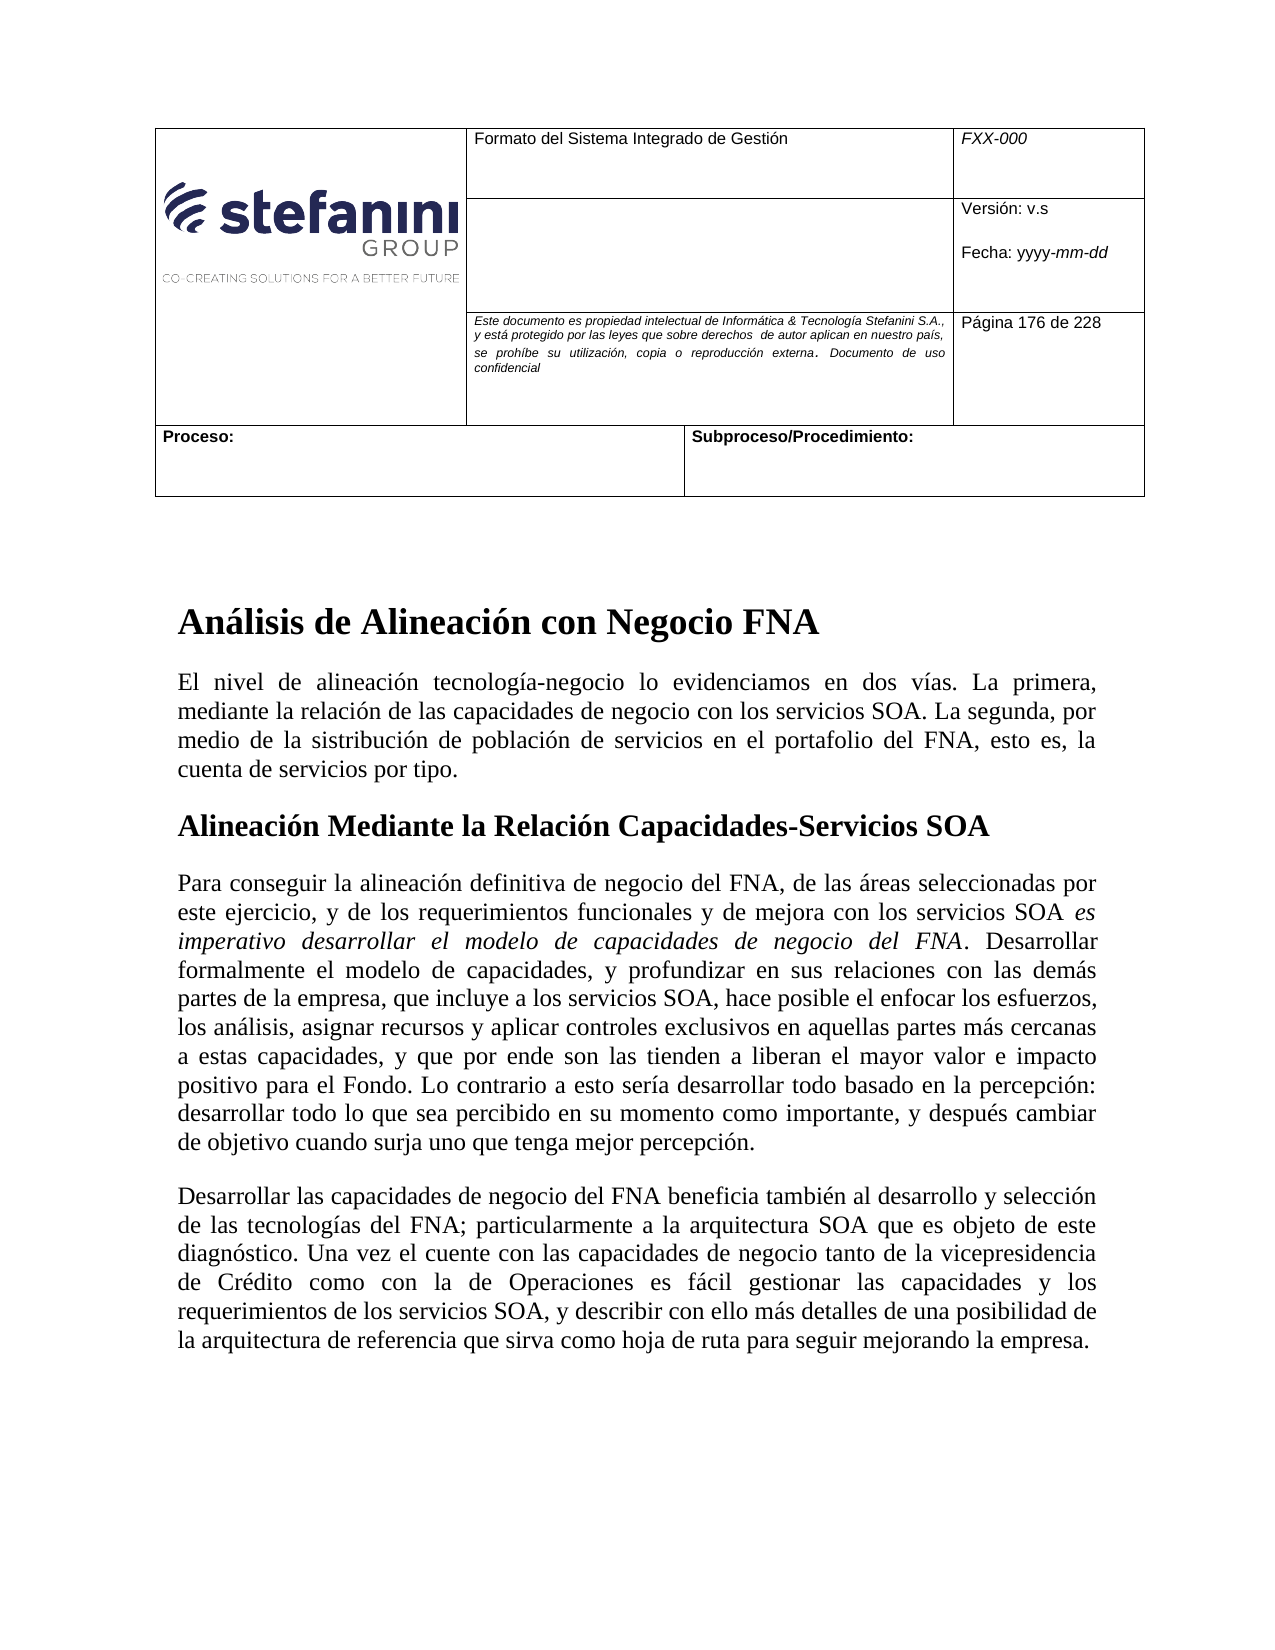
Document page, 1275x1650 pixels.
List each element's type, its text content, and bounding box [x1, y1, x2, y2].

text Para conseguir la alineación definitiva de negocio del FNA, de las áreas seleccionadas por este ejercicio, y de los requerimientos funcionales y de mejora con los servicios SOA es imperativo desarrollar el modelo de capacidades de negocio del FNA. Desarrollar formalmente el modelo de capacidades, y profundizar en sus relaciones con las demás partes de la empresa, que incluye a los servicios SOA, hace posible el enfocar los esfuerzos, los análisis, asignar recursos y aplicar controles exclusivos en aquellas partes más cercanas a estas capacidades, y que por ende son las tienden a liberan el mayor valor e impacto positivo para el Fondo. Lo contrario a esto sería desarrollar todo basado en la percepción: desarrollar todo lo que sea percibido en su momento como importante, y después cambiar de objetivo cuando surja uno que tenga mejor percepción. [177, 868, 1098, 1156]
text Desarrollar las capacidades de negocio del FNA beneficia también al desarrollo y selección de las tecnologías del FNA; particularmente a la arquitectura SOA que es objeto de este diagnóstico. Una vez el cuente con las capacidades de negocio tanto de la vicepresidencia de Crédito como con la de Operaciones es fácil gestionar las capacidades y los requerimientos de los servicios SOA, y describir con ello más detalles de una posibilidad de la arquitectura de referencia que sirva como hoja de ruta para seguir mejorando la empresa. [177, 1181, 1098, 1353]
text El nivel de alineación tecnología-negocio lo evidenciamos en dos vías. La primera, mediante la relación de las capacidades de negocio con los servicios SOA. La segunda, por medio de la sistribución de población de servicios en el portafolio del FNA, esto es, la cuenta de servicios por tipo. [177, 667, 1098, 782]
subtitle Alineación Mediante la Relación Capacidades-Servicios SOA [177, 807, 1098, 843]
subtitle Análisis de Alineación con Negocio FNA [177, 599, 1098, 642]
picture [162, 182, 460, 286]
